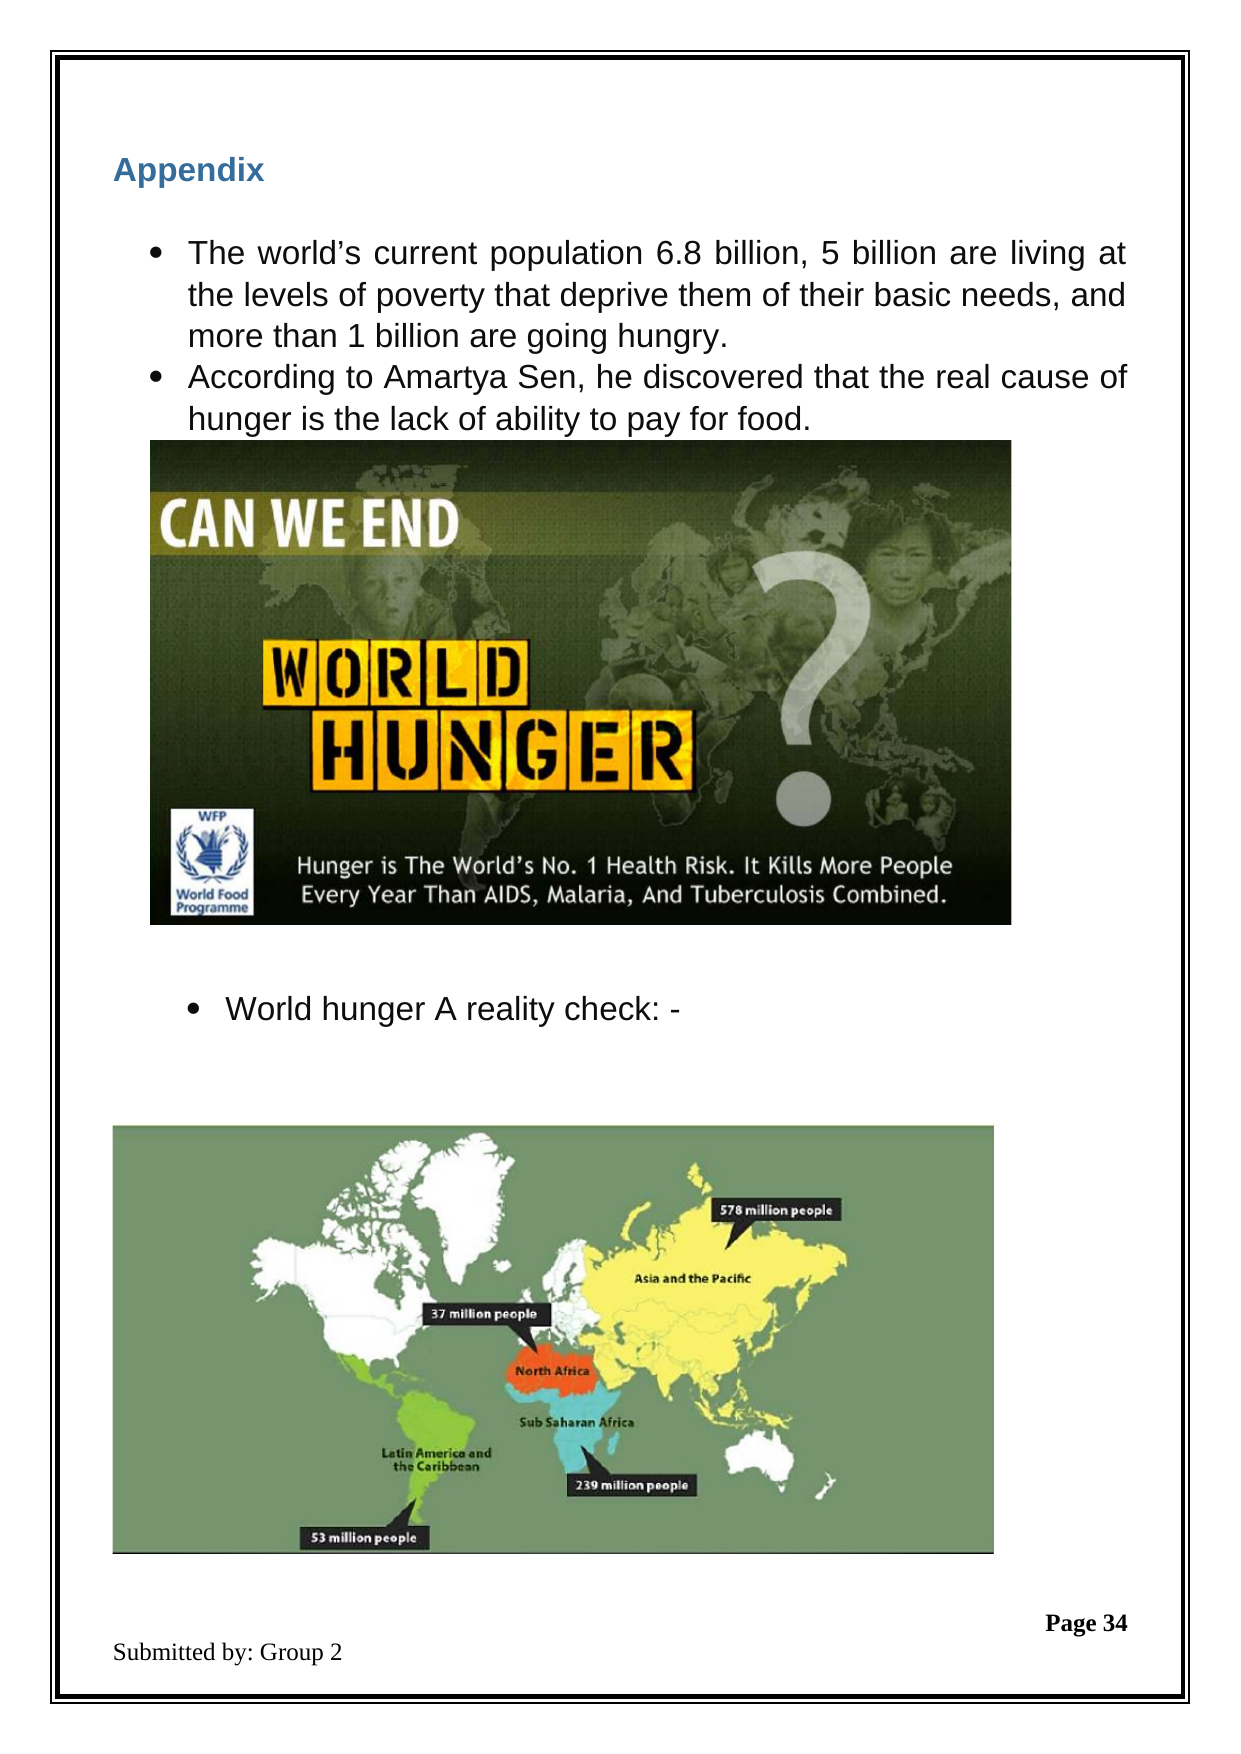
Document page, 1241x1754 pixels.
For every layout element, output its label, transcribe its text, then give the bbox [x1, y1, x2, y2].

list The world’s current population 6.8 billion, 5 billion are living at the levels of poverty that deprive them of their basic needs, and more than 1 billion are going hungry. [150, 233, 1128, 354]
list According to Amartya Sen, he discovered that the real cause of hunger is the lack of ability to pay for food. [150, 357, 1128, 437]
list World hunger A reality check: - [188, 989, 1128, 1028]
text Appendix [113, 150, 1128, 188]
picture [112, 1124, 995, 1554]
picture [150, 440, 1012, 925]
